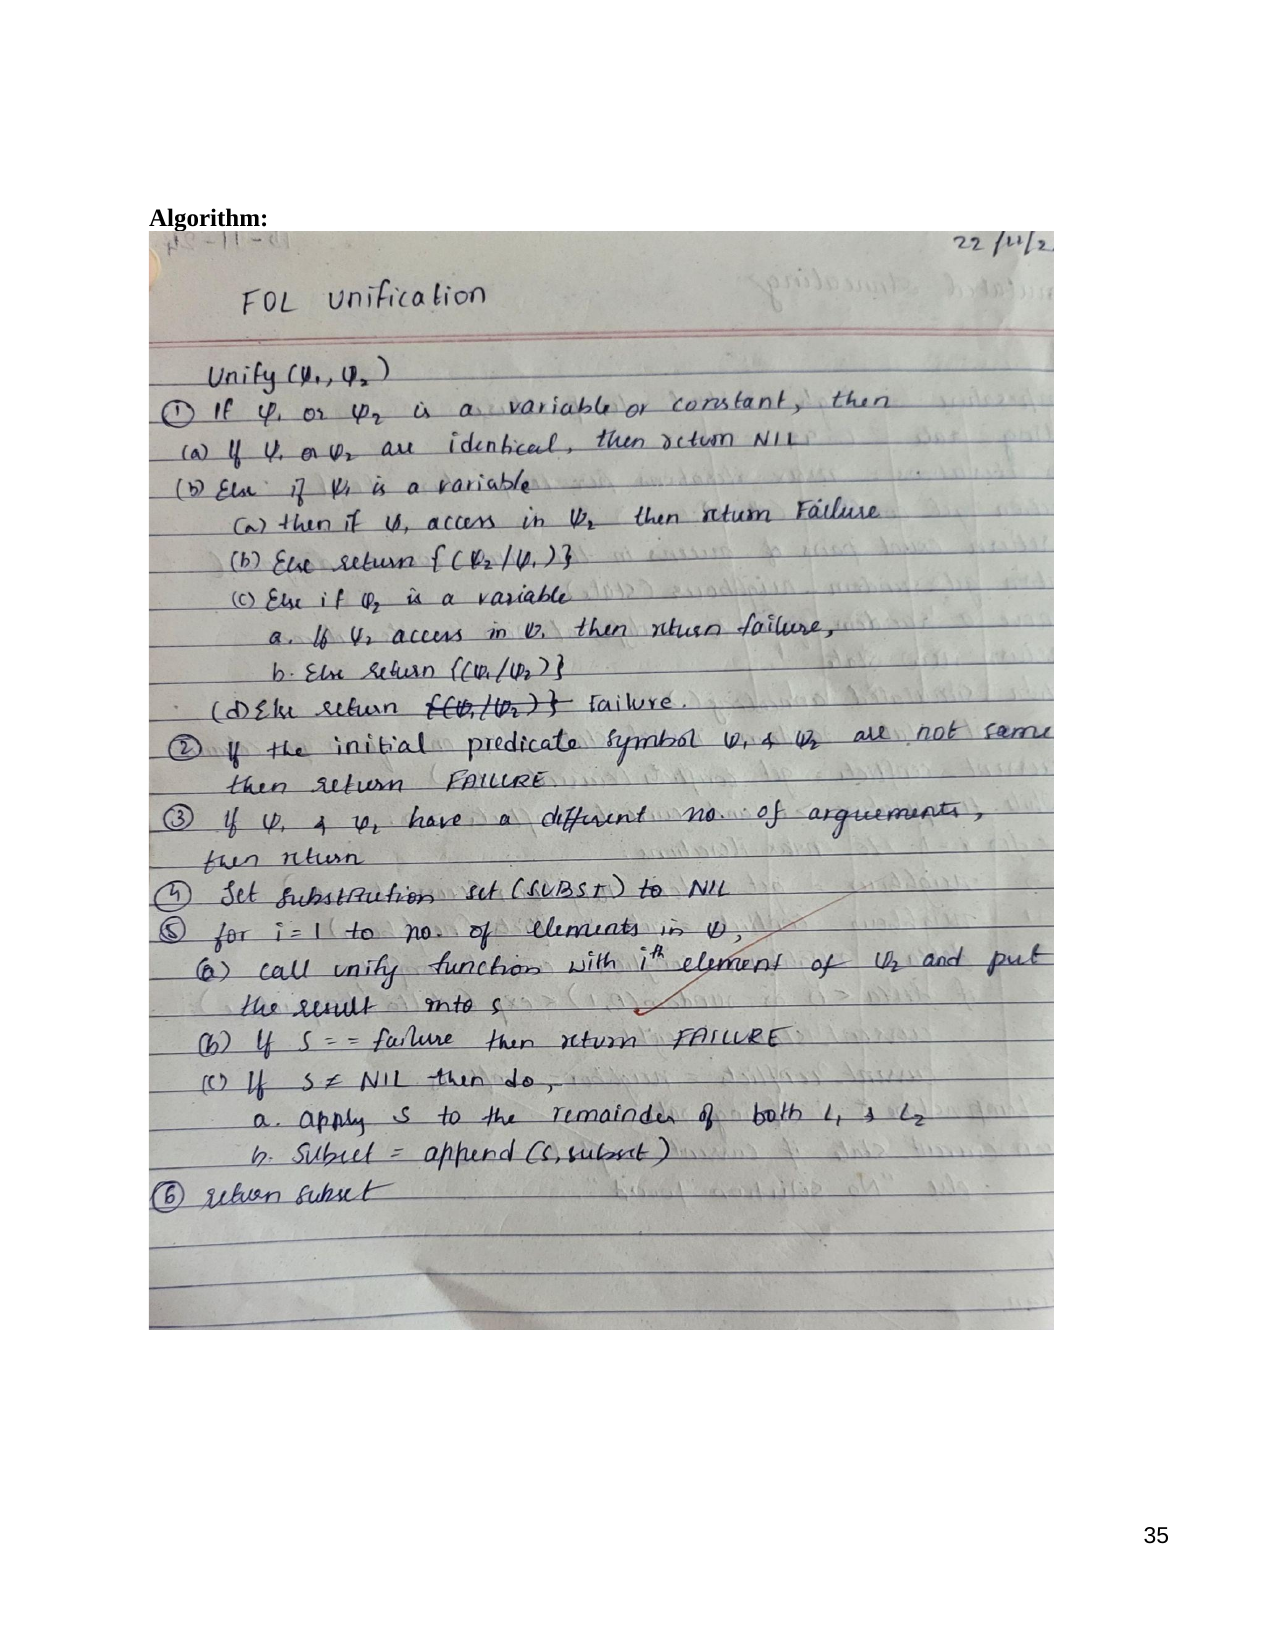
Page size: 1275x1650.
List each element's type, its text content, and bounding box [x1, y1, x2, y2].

picture [148, 231, 1054, 1330]
text Algorithm: [149, 203, 1169, 231]
